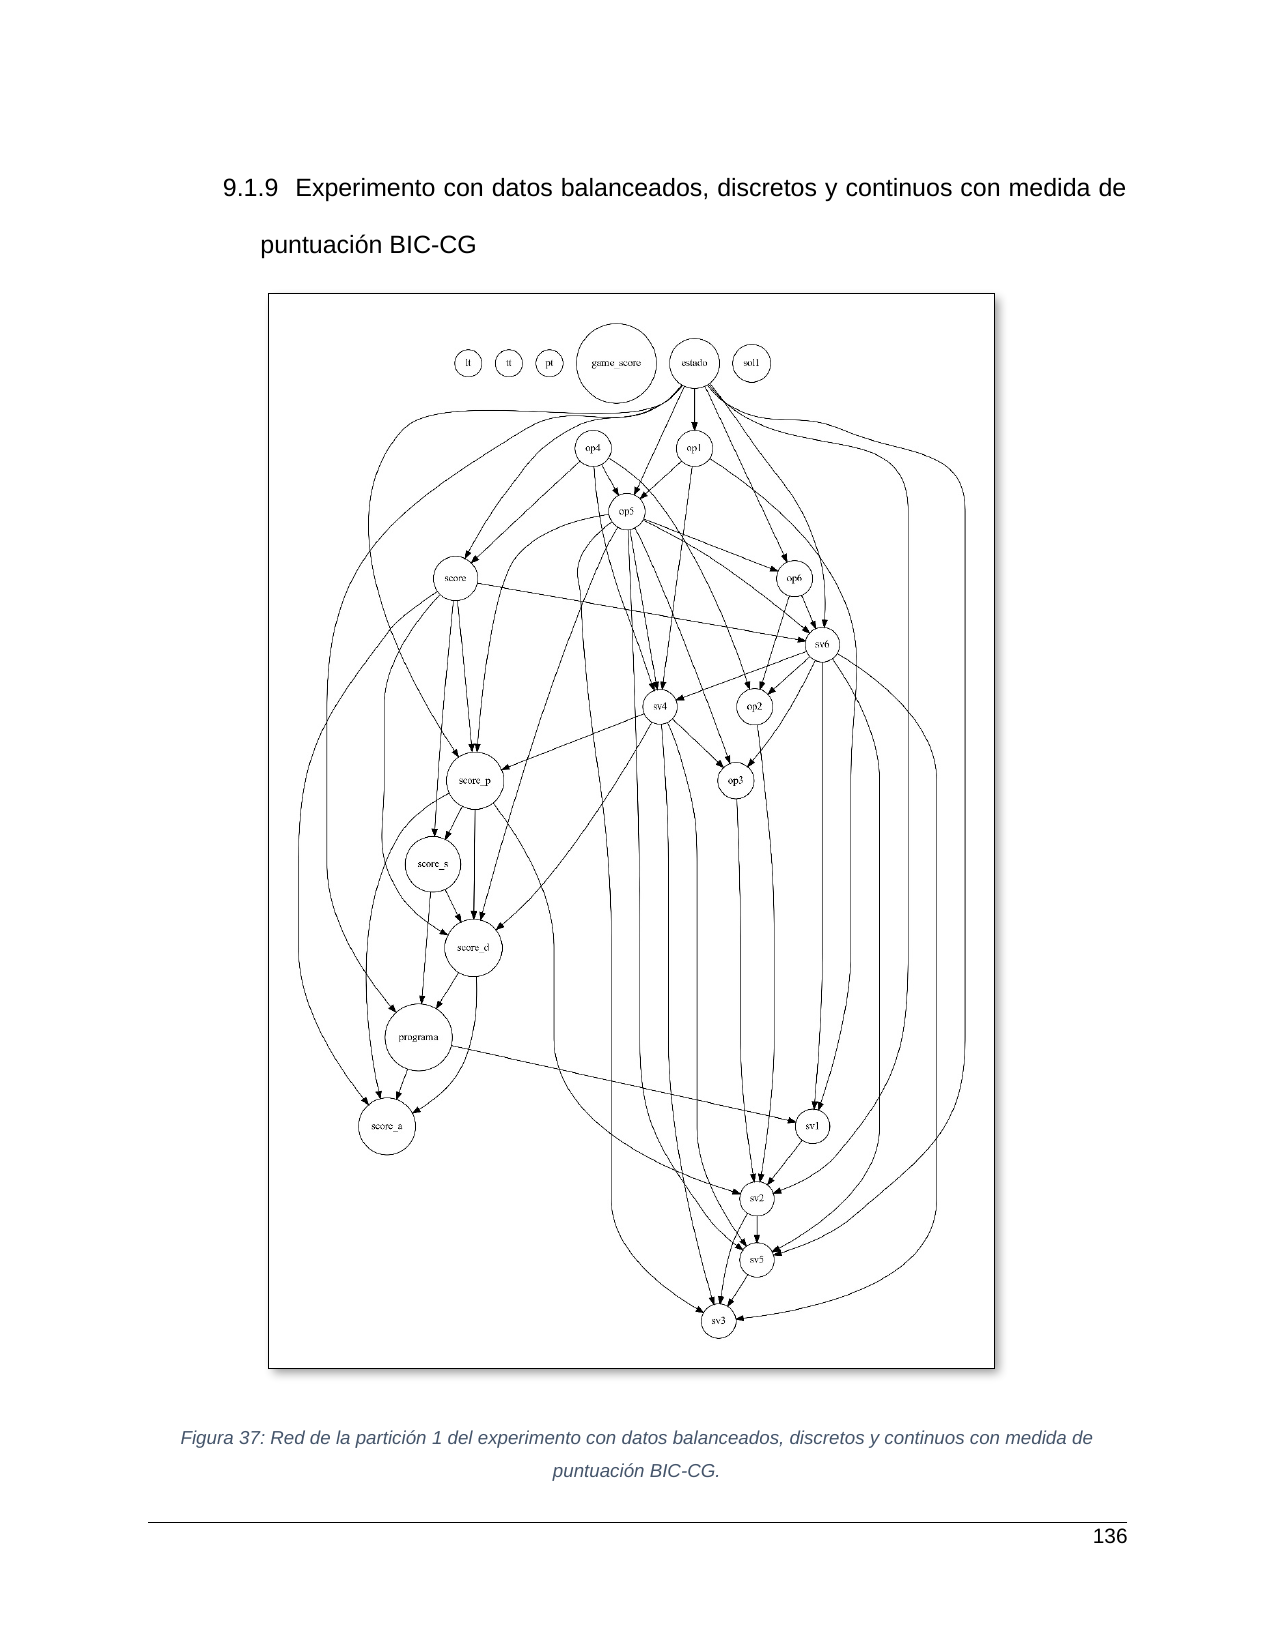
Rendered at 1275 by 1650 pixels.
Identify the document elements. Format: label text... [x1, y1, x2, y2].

text Experimento con datos balanceados, discretos y continuos con medida de puntuación BIC-CG [223, 173, 1127, 259]
text Figura : Red de la partición 1 del experimento con datos balanceados, discretos y continuos con medida de puntuación BIC-CG. [148, 1427, 1127, 1481]
picture [269, 294, 994, 1368]
